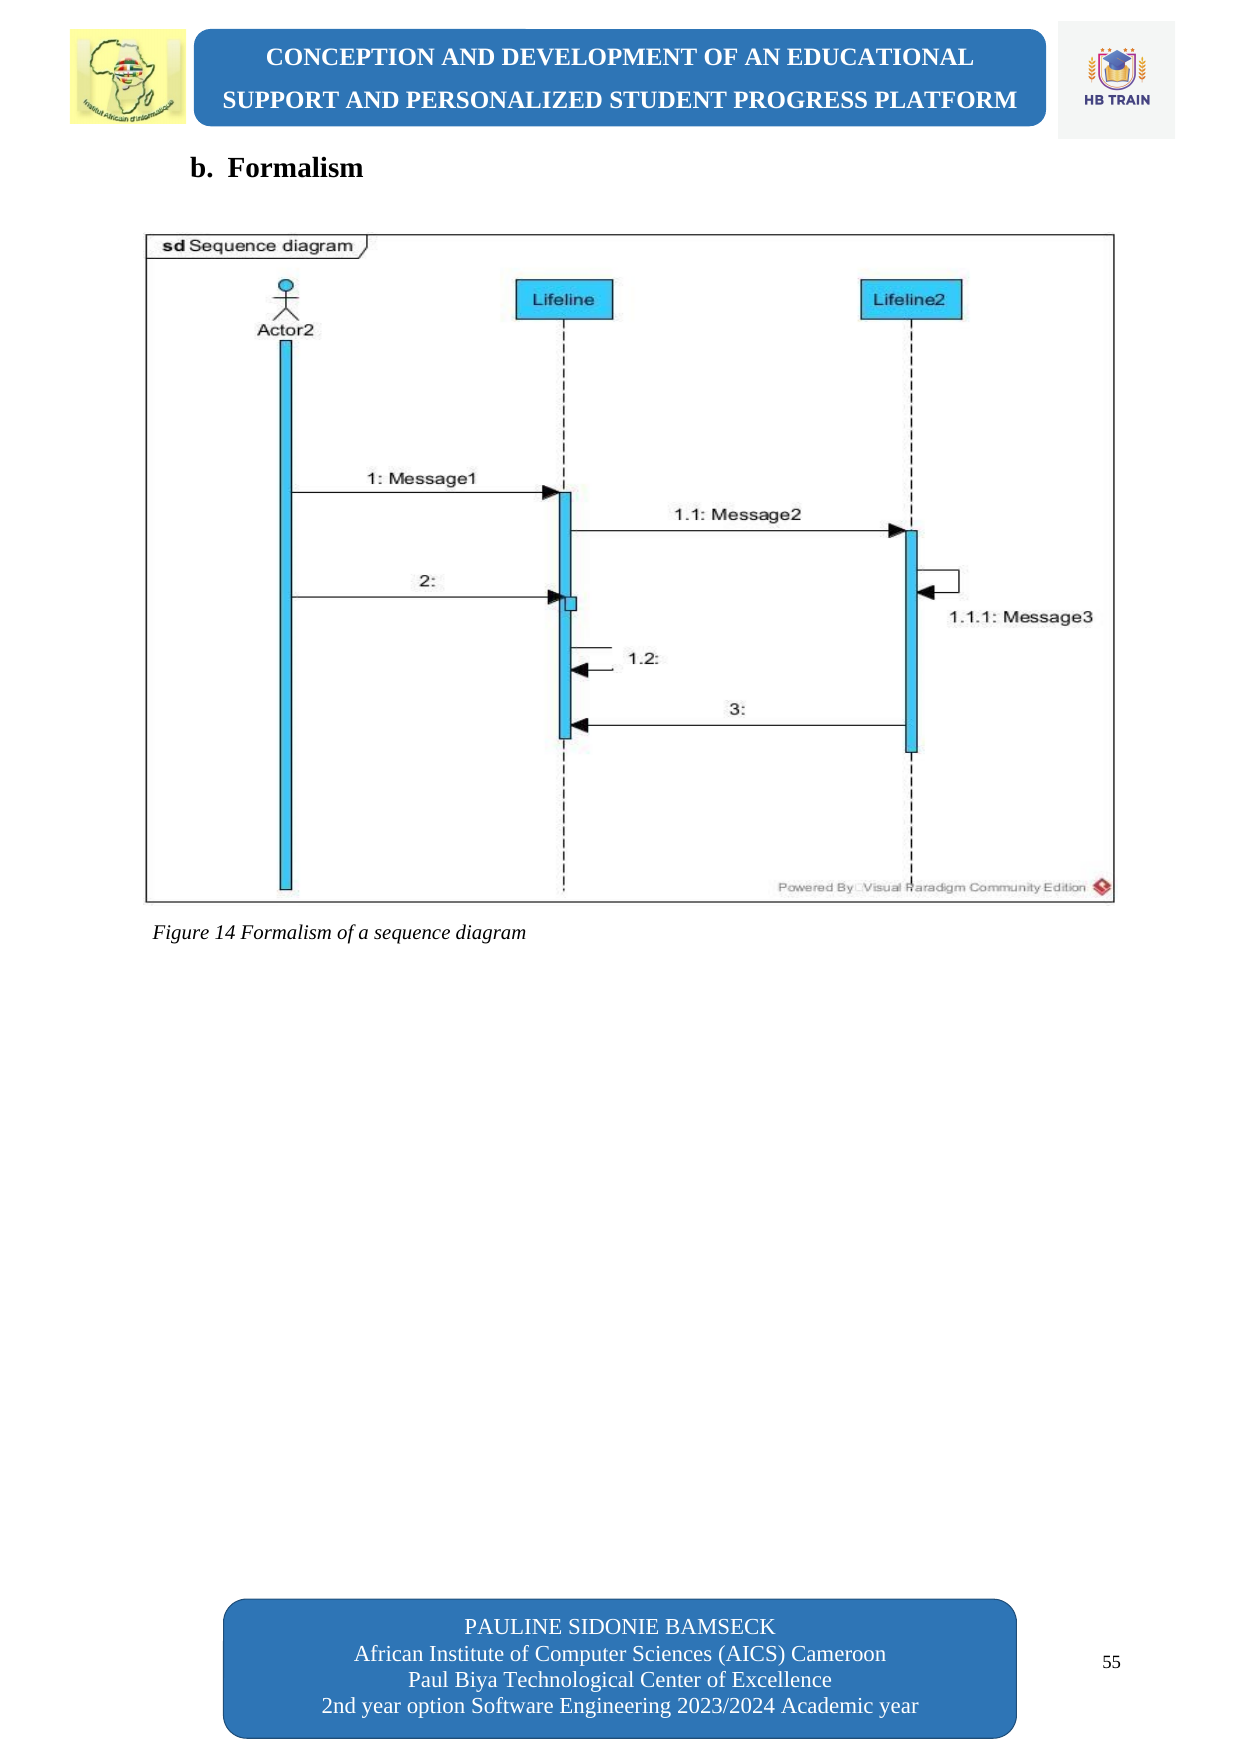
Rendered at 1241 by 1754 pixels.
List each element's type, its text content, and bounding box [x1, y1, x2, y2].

picture [1058, 21, 1176, 139]
picture [69, 29, 187, 124]
text Figure 14 Formalism of a sequence diagram [152, 919, 1088, 944]
picture [143, 232, 1118, 906]
subtitle Formalism [190, 150, 1088, 183]
